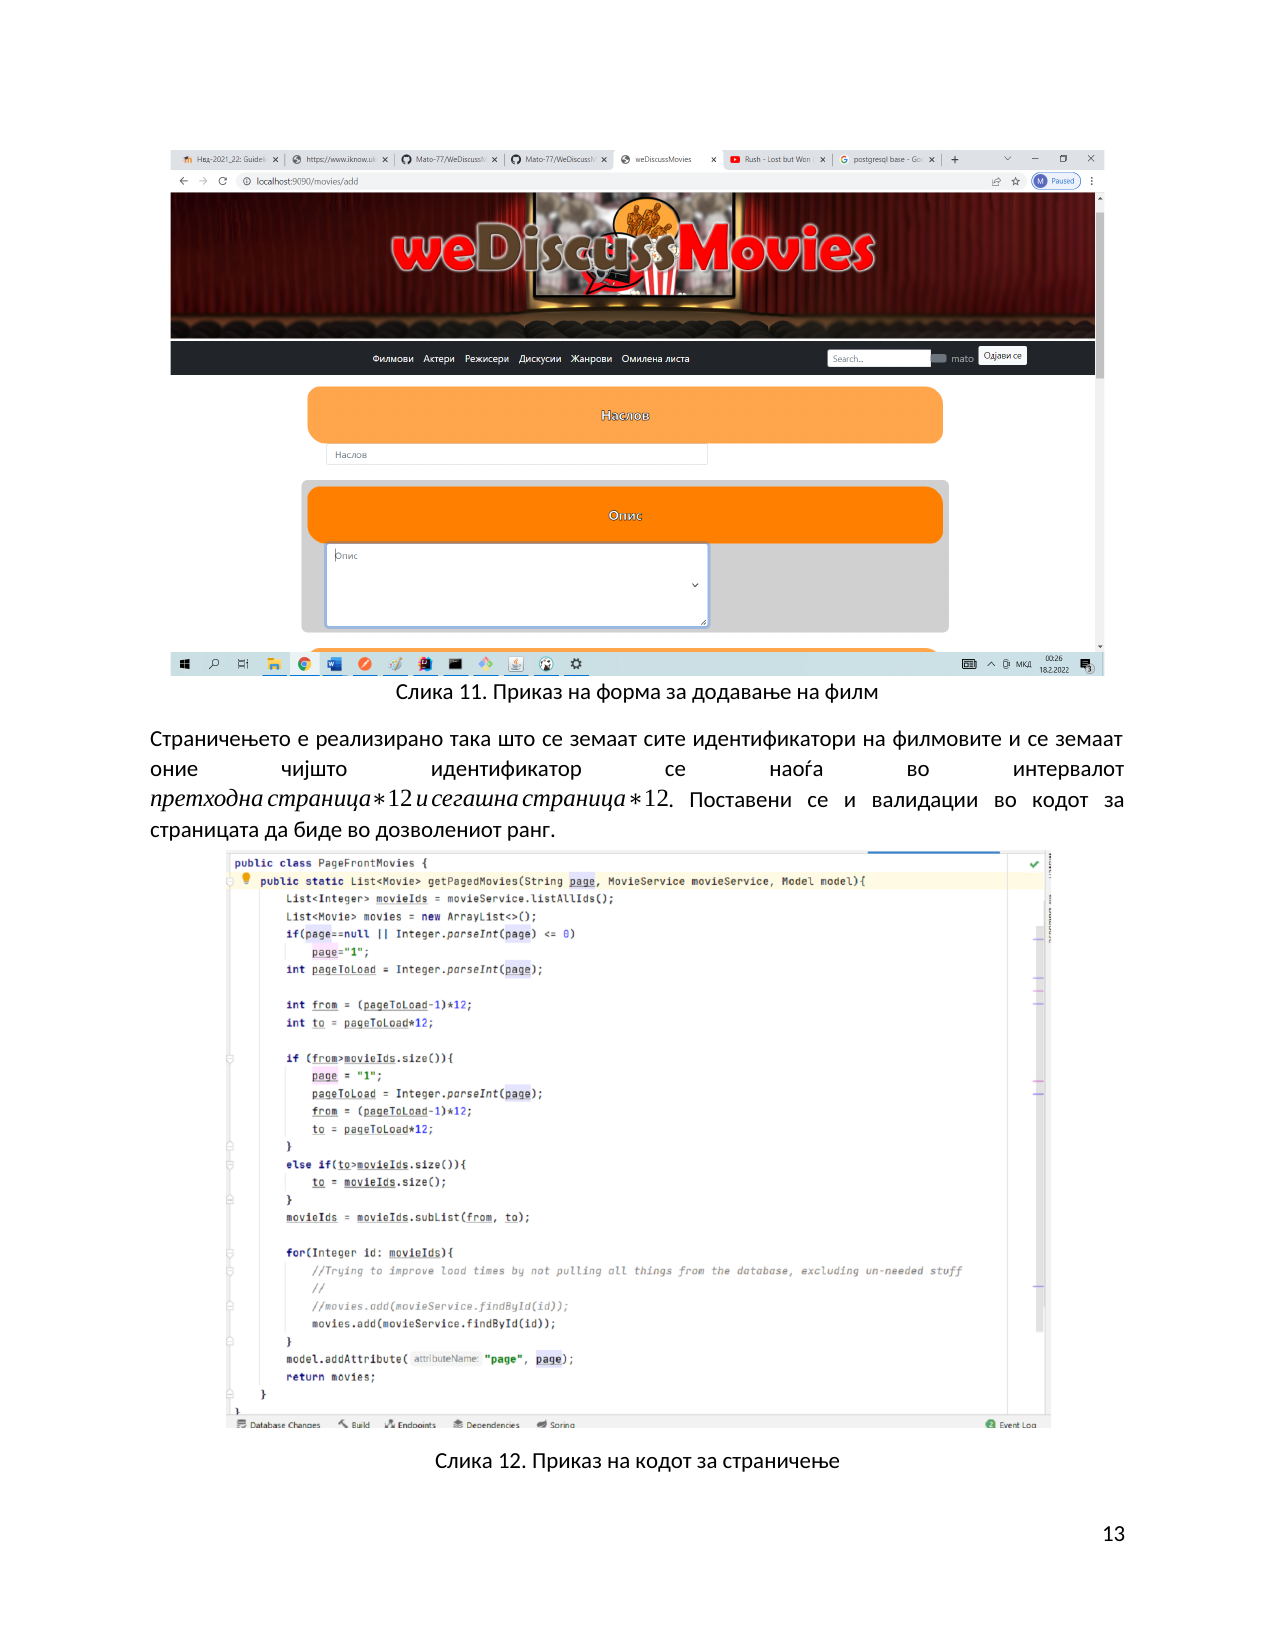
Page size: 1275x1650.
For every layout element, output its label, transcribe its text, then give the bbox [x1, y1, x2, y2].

picture [226, 850, 1052, 1428]
text Слика 12. Приказ на кодот за страничење [150, 1377, 1125, 1475]
text Страничењето е реализирано така што се земаат сите идентификатори на филмовите и се земаат оние чијшто идентификатор се наоѓа во интервалот . Поставени се и валидации во кодот за страницата да биде во дозволениот ранг. [150, 724, 1125, 843]
picture [170, 150, 1105, 676]
